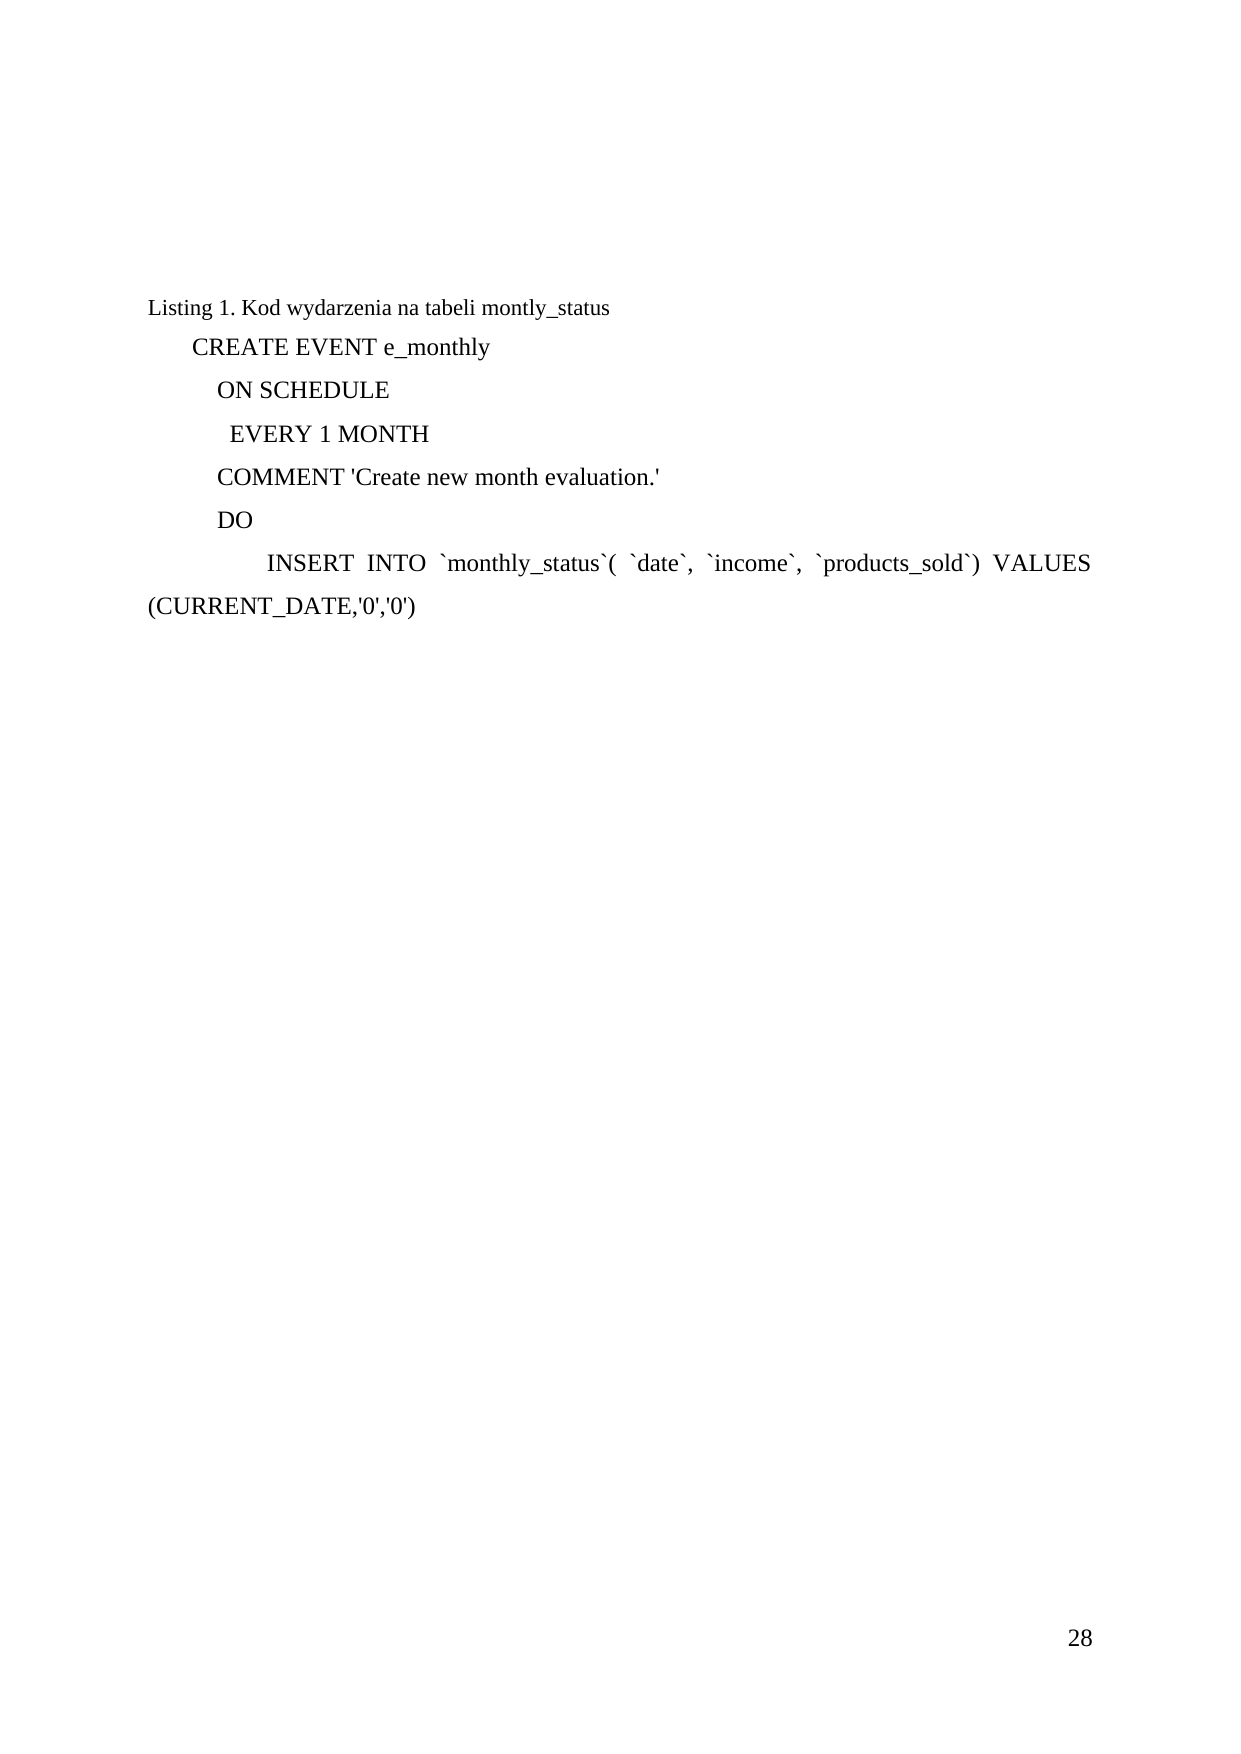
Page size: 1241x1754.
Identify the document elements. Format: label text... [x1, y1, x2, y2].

text Listing 1. Kod wydarzenia na tabeli montly_status [148, 293, 1093, 320]
text DO [148, 505, 1093, 534]
text EVERY 1 MONTH [148, 419, 1093, 447]
text CREATE EVENT e_monthly [148, 332, 1093, 361]
text INSERT INTO `monthly_status`( `date`, `income`, `products_sold`) VALUES (CURRENT_DATE,'0','0') [148, 548, 1093, 620]
text COMMENT 'Create new month evaluation.' [148, 462, 1093, 491]
text ON SCHEDULE [148, 376, 1093, 404]
